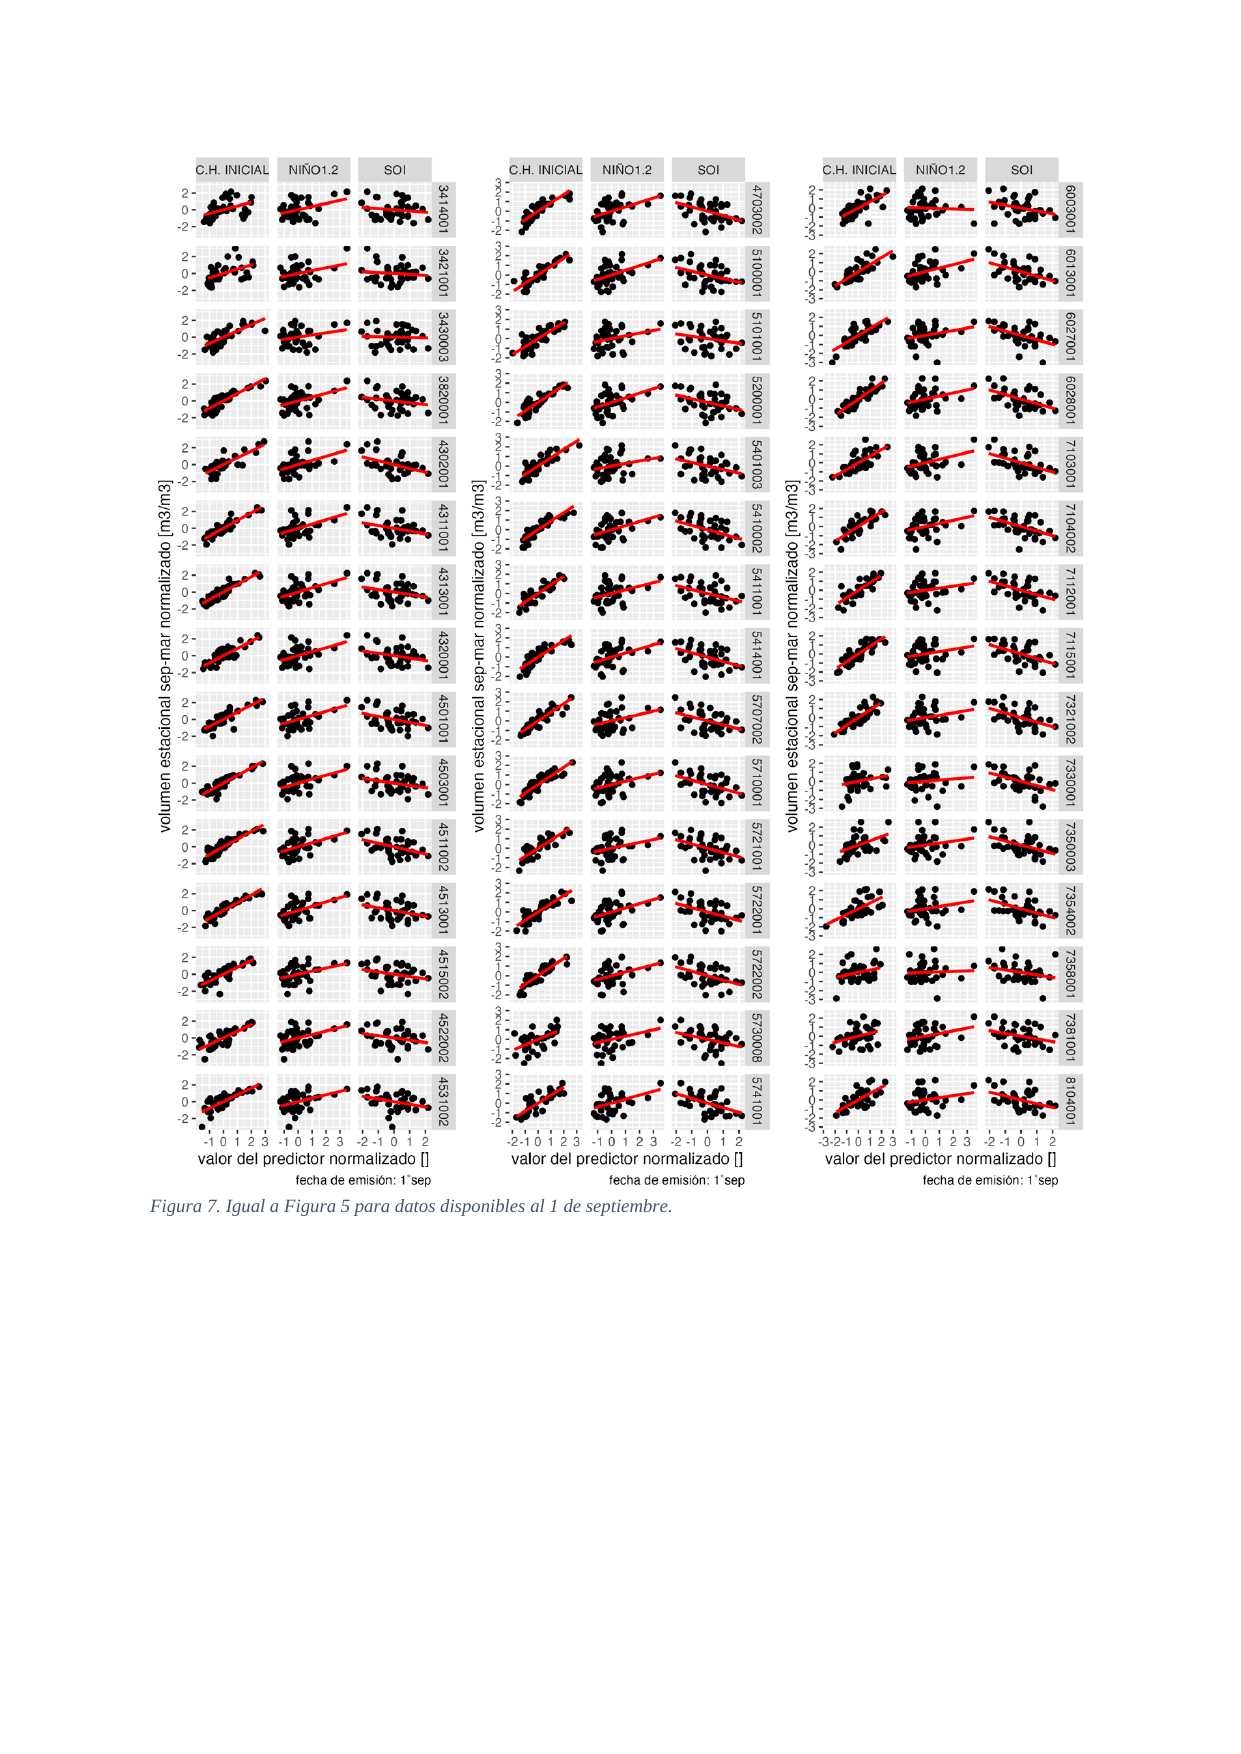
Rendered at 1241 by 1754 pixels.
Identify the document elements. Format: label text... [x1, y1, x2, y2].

text Figura 7. Igual a Figura 1 para datos disponibles al 1 de septiembre. [150, 1195, 1090, 1216]
picture [150, 150, 1091, 1195]
